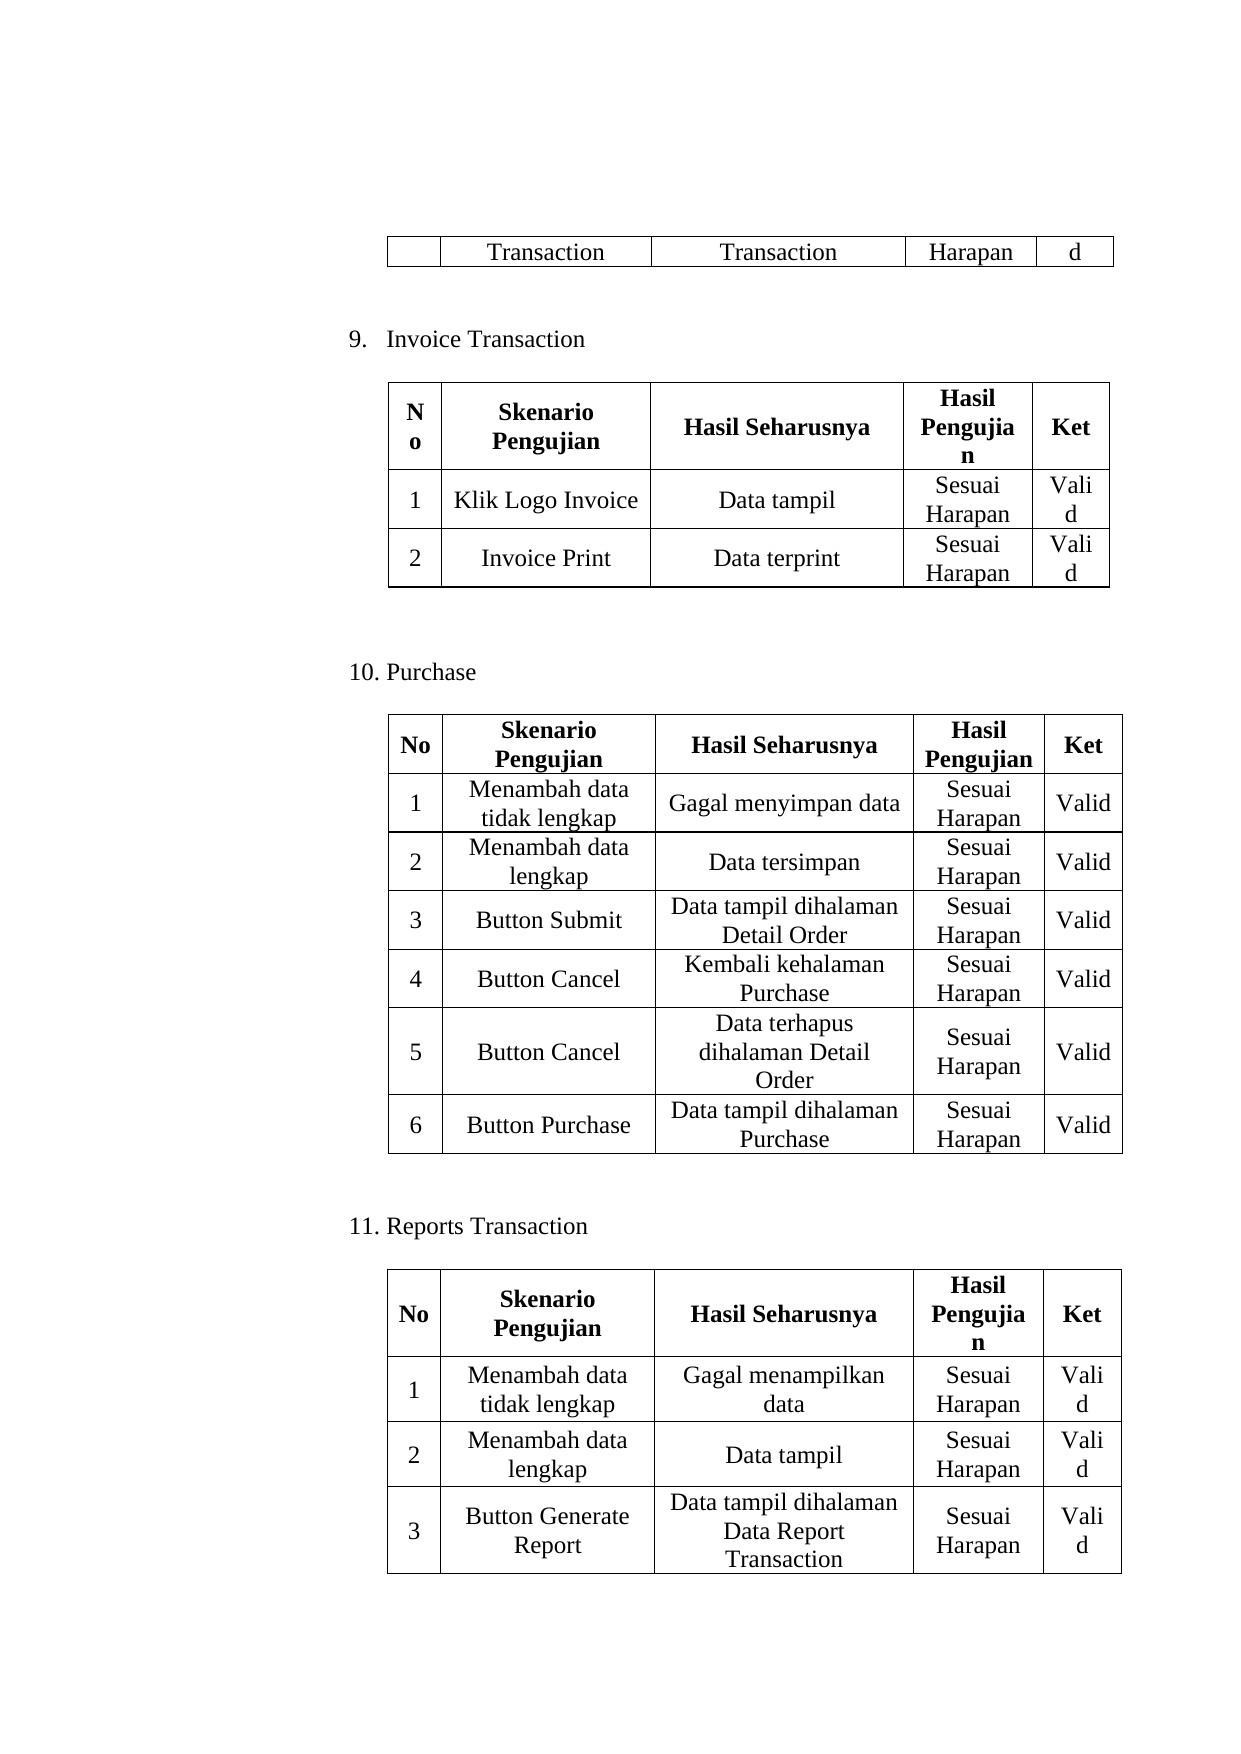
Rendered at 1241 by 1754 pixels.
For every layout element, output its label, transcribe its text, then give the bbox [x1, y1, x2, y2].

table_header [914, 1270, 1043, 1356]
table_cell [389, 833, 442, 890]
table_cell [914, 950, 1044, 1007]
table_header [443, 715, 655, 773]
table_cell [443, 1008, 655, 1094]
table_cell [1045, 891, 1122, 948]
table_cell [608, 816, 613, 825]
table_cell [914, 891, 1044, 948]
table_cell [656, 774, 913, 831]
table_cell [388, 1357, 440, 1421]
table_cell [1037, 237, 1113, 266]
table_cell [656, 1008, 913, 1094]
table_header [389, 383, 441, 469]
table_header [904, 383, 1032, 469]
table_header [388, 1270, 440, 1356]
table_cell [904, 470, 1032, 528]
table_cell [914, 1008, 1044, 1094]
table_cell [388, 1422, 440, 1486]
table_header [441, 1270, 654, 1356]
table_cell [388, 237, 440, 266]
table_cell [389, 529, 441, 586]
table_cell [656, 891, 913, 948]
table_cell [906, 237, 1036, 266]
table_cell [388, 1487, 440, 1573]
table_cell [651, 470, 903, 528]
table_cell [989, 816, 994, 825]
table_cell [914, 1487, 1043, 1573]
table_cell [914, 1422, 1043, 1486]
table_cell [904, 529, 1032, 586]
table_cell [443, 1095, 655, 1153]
list Invoice Transaction [348, 324, 1063, 353]
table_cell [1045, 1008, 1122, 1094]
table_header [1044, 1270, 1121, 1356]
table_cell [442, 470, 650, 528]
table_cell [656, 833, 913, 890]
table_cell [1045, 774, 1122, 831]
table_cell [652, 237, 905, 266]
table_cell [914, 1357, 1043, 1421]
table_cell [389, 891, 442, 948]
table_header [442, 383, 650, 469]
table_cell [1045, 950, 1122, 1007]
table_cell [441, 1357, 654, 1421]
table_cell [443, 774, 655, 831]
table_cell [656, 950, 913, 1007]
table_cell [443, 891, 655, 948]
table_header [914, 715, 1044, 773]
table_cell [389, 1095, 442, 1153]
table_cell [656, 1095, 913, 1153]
list Reports Transaction [348, 1211, 1063, 1240]
list Purchase [348, 657, 1063, 686]
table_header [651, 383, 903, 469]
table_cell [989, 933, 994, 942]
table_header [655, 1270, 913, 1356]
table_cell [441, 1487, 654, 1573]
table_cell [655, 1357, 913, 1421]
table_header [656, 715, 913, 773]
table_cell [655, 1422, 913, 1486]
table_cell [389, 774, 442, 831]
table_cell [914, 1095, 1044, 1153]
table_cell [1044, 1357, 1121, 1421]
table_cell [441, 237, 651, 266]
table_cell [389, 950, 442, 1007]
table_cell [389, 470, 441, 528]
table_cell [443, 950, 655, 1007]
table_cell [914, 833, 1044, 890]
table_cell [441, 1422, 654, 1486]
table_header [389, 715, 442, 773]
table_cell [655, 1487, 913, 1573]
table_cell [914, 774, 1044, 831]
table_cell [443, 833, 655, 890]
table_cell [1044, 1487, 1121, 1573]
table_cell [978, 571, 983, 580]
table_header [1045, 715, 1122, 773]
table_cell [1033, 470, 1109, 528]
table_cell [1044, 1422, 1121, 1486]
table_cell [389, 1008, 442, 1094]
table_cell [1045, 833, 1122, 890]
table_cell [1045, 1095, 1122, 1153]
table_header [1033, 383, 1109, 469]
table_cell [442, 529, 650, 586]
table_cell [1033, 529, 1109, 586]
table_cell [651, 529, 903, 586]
